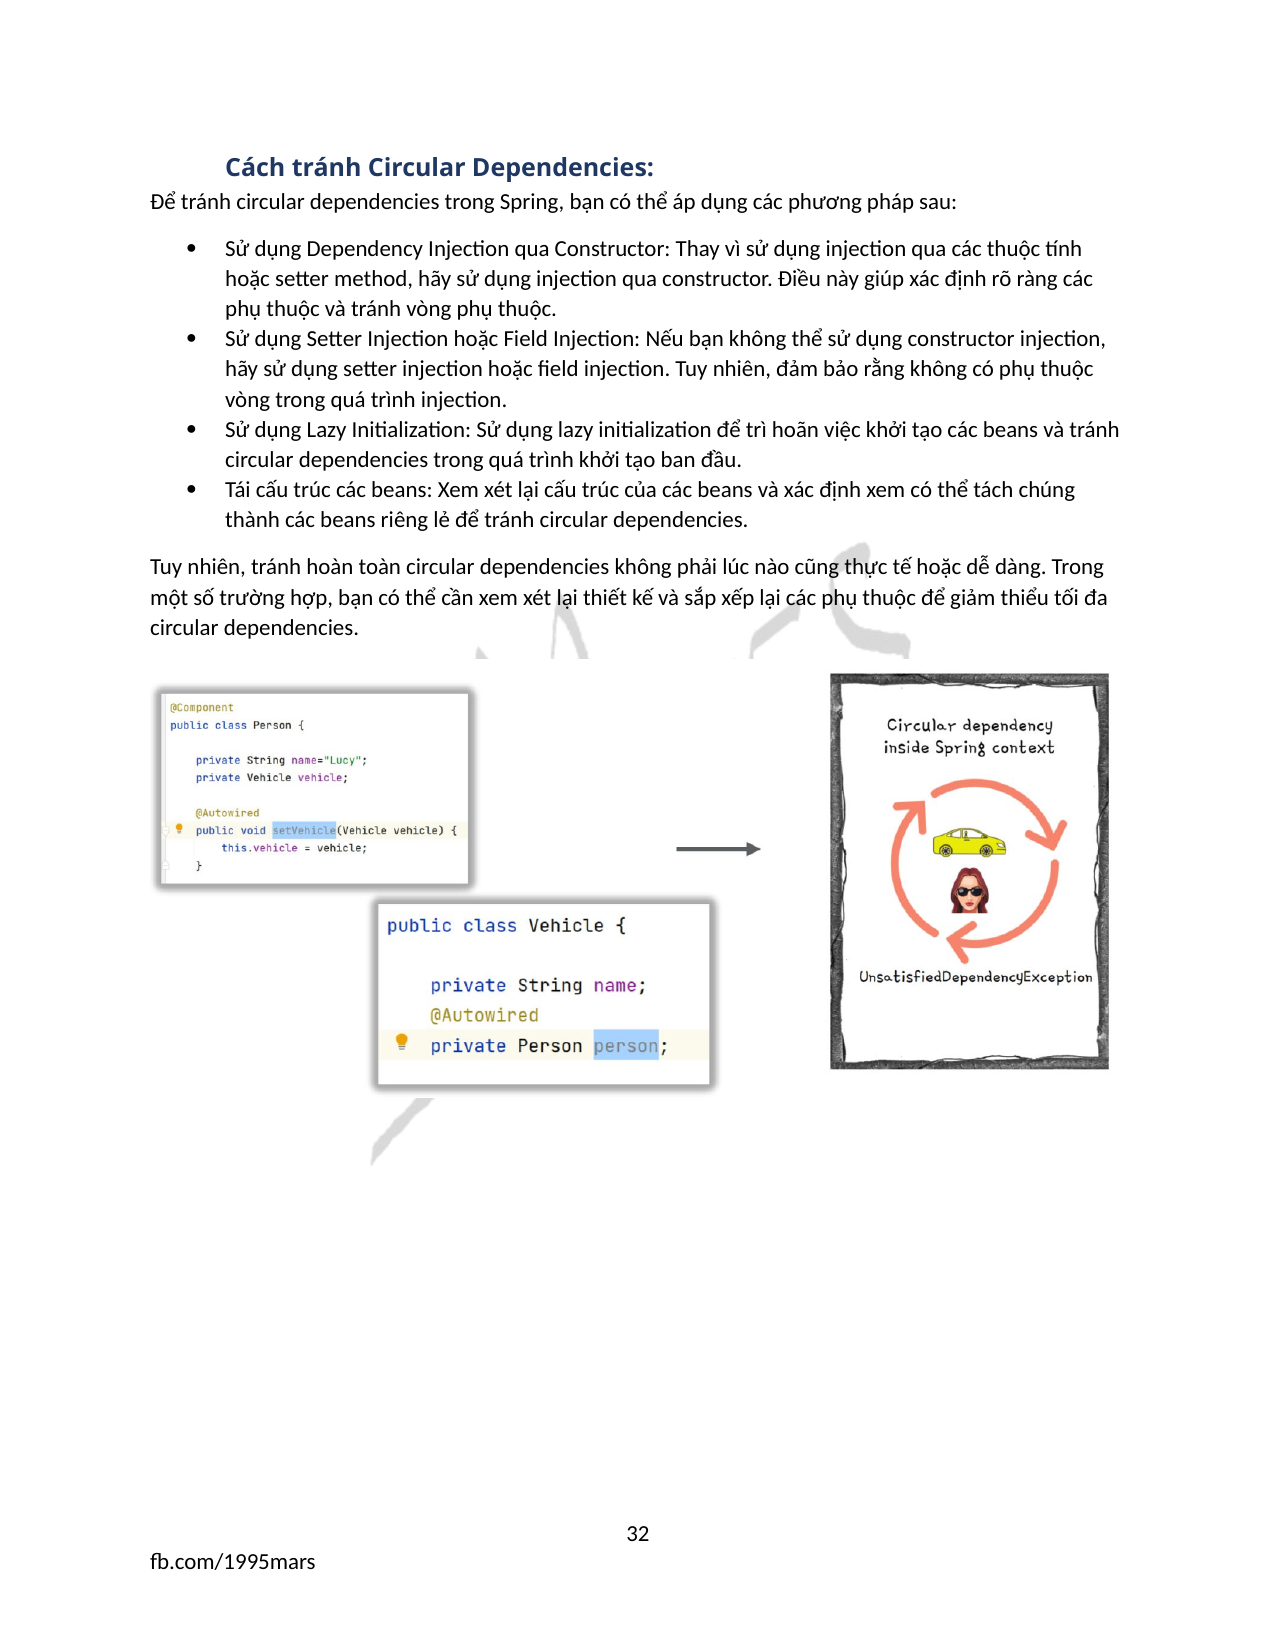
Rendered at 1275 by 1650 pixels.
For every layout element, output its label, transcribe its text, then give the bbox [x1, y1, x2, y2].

subtitle Cách tránh Circular Dependencies: [150, 150, 1125, 184]
list Sử dụng Dependency Injection qua Constructor: Thay vì sử dụng injection qua các thuộc tính hoặc setter method, hãy sử dụng injection qua constructor. Điều này giúp xác định rõ ràng các phụ thuộc và tránh vòng phụ thuộc. [187, 234, 1125, 322]
text Để tránh circular dependencies trong Spring, bạn có thể áp dụng các phương pháp sau: [150, 187, 1125, 215]
list Tái cấu trúc các beans: Xem xét lại cấu trúc của các beans và xác định xem có thể tách chúng thành các beans riêng lẻ để tránh circular dependencies. [187, 475, 1125, 533]
list Sử dụng Lazy Initialization: Sử dụng lazy initialization để trì hoãn việc khởi tạo các beans và tránh circular dependencies trong quá trình khởi tạo ban đầu. [187, 415, 1125, 473]
picture [150, 659, 1125, 1098]
list Sử dụng Setter Injection hoặc Field Injection: Nếu bạn không thể sử dụng constructor injection, hãy sử dụng setter injection hoặc field injection. Tuy nhiên, đảm bảo rằng không có phụ thuộc vòng trong quá trình injection. [187, 324, 1125, 413]
text Tuy nhiên, tránh hoàn toàn circular dependencies không phải lúc nào cũng thực tế hoặc dễ dàng. Trong một số trường hợp, bạn có thể cần xem xét lại thiết kế và sắp xếp lại các phụ thuộc để giảm thiểu tối đa circular dependencies. [150, 552, 1125, 641]
